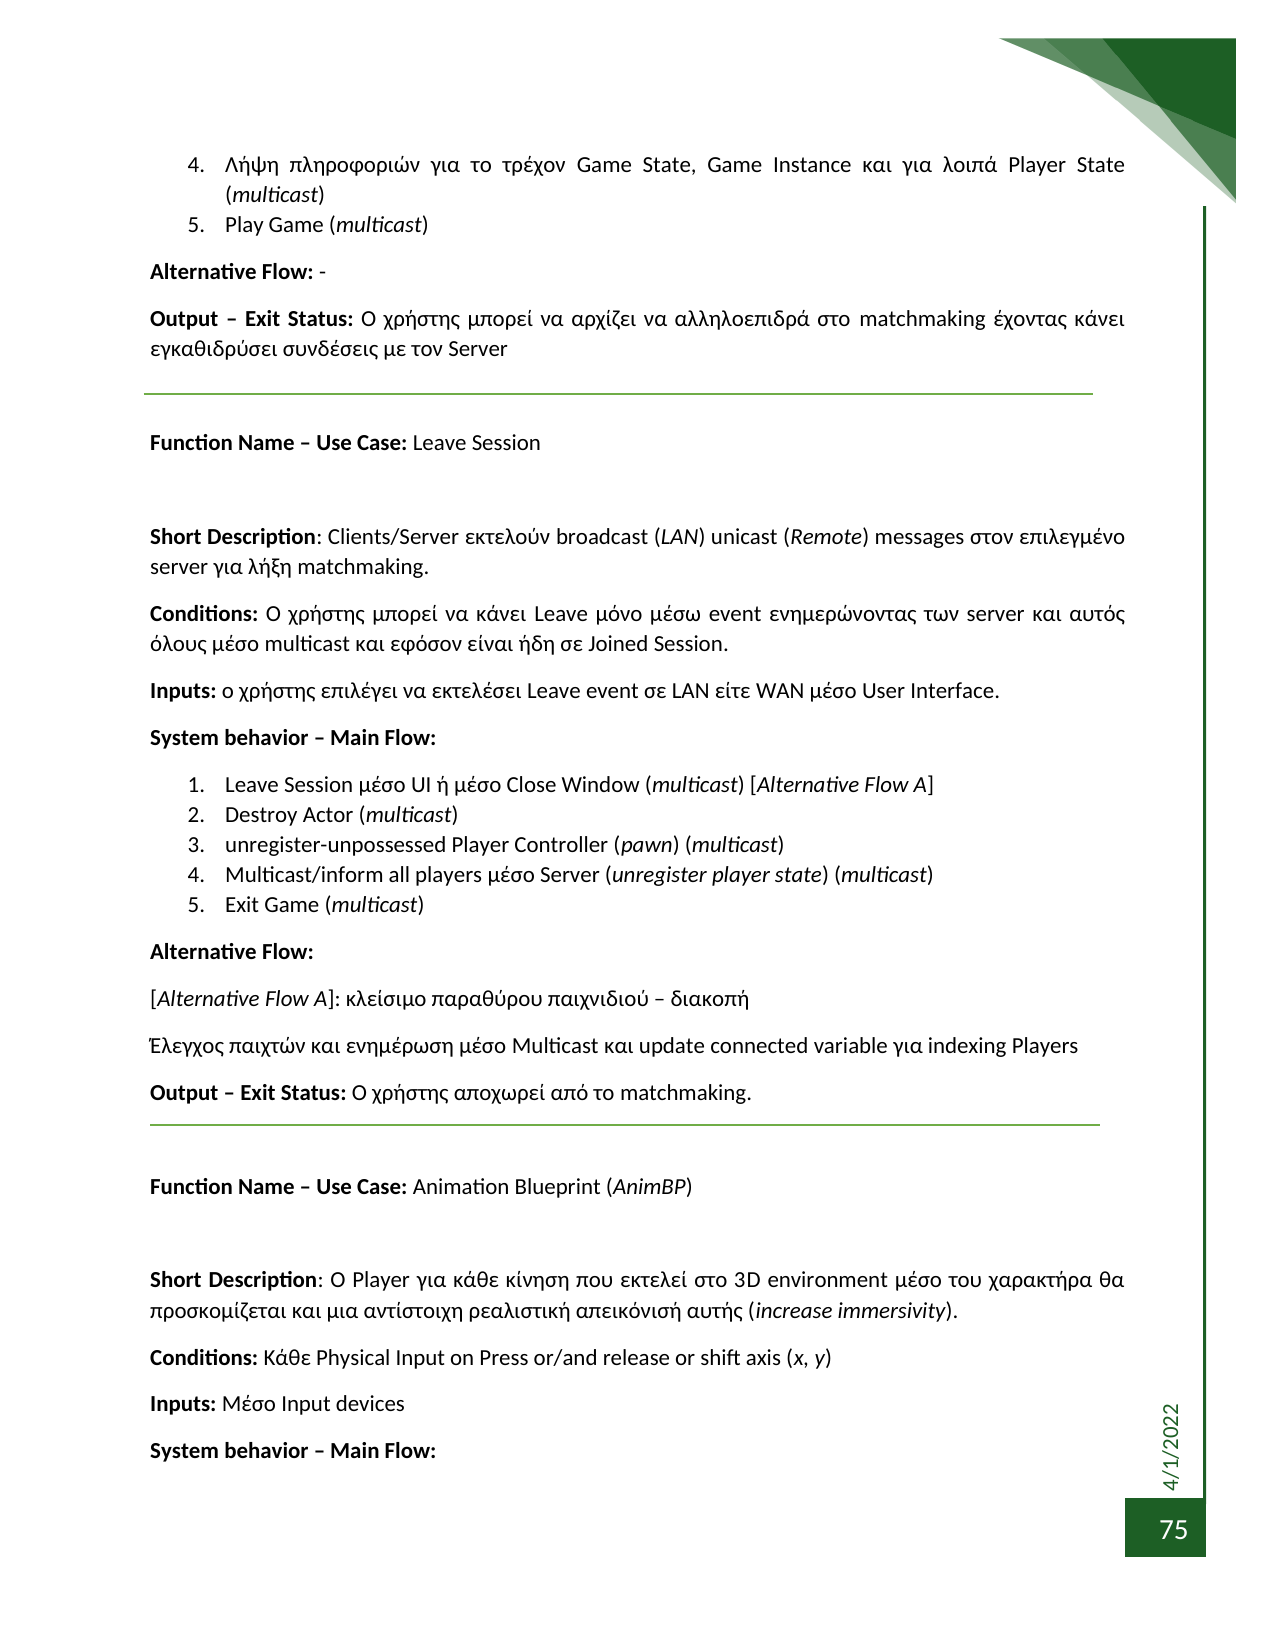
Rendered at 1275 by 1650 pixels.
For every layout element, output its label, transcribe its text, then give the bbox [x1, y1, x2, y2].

text Short Description: Ο Player για κάθε κίνηση που εκτελεί στο 3D environment μέσο του χαρακτήρα θα προσκομίζεται και μια αντίστοιχη ρεαλιστική απεικόνισή αυτής (increase immersivity). [150, 1266, 1125, 1324]
text Output – Exit Status: Ο χρήστης αποχωρεί από το matchmaking. [150, 1078, 1125, 1106]
text Output – Exit Status: Ο χρήστης μπορεί να αρχίζει να αλληλοεπιδρά στο matchmaking έχοντας κάνει εγκαθιδρύσει συνδέσεις με τον Server [150, 304, 1125, 362]
list Exit Game (multicast) [187, 891, 1125, 919]
text Έλεγχος παιχτών και ενημέρωση μέσο Multicast και update connected variable για indexing Players [150, 1031, 1125, 1059]
text Conditions: Ο χρήστης μπορεί να κάνει Leave μόνο μέσω event ενημερώνοντας των server και αυτός όλους μέσο multicast και εφόσον είναι ήδη σε Joined Session. [150, 599, 1125, 657]
text Alternative Flow: [150, 937, 1125, 966]
list Leave Session μέσο UI ή μέσο Close Window (multicast) [Alternative Flow A] [187, 770, 1125, 798]
text Alternative Flow: - [150, 257, 1125, 285]
list Destroy Actor (multicast) [187, 800, 1125, 828]
text System behavior – Main Flow: [150, 1436, 1125, 1464]
list Λήψη πληροφοριών για το τρέχον Game State, Game Instance και για λοιπά Player State (multicast) [187, 150, 1125, 208]
text Short Description: Clients/Server εκτελούν broadcast (LAN) unicast (Remote) messages στον επιλεγμένο server για λήξη matchmaking. [150, 522, 1125, 580]
text Inputs: ο χρήστης επιλέγει να εκτελέσει Leave event σε LAN είτε WAN μέσο User Interface. [150, 676, 1125, 704]
text Inputs: Μέσο Input devices [150, 1389, 1125, 1418]
list Multicast/inform all players μέσο Server (unregister player state) (multicast) [187, 860, 1125, 888]
text [Alternative Flow A]: κλείσιμο παραθύρου παιχνιδιού – διακοπή [150, 984, 1125, 1012]
text System behavior – Main Flow: [150, 723, 1125, 751]
picture [997, 38, 1236, 204]
list unregister-unpossessed Player Controller (pawn) (multicast) [187, 830, 1125, 858]
text Function Name – Use Case: Leave Session [150, 428, 1125, 456]
list Play Game (multicast) [187, 210, 1125, 238]
text Conditions: Κάθε Physical Input on Press or/and release or shift axis (x, y) [150, 1343, 1125, 1371]
text Function Name – Use Case: Animation Blueprint (AnimBP) [150, 1172, 1125, 1200]
